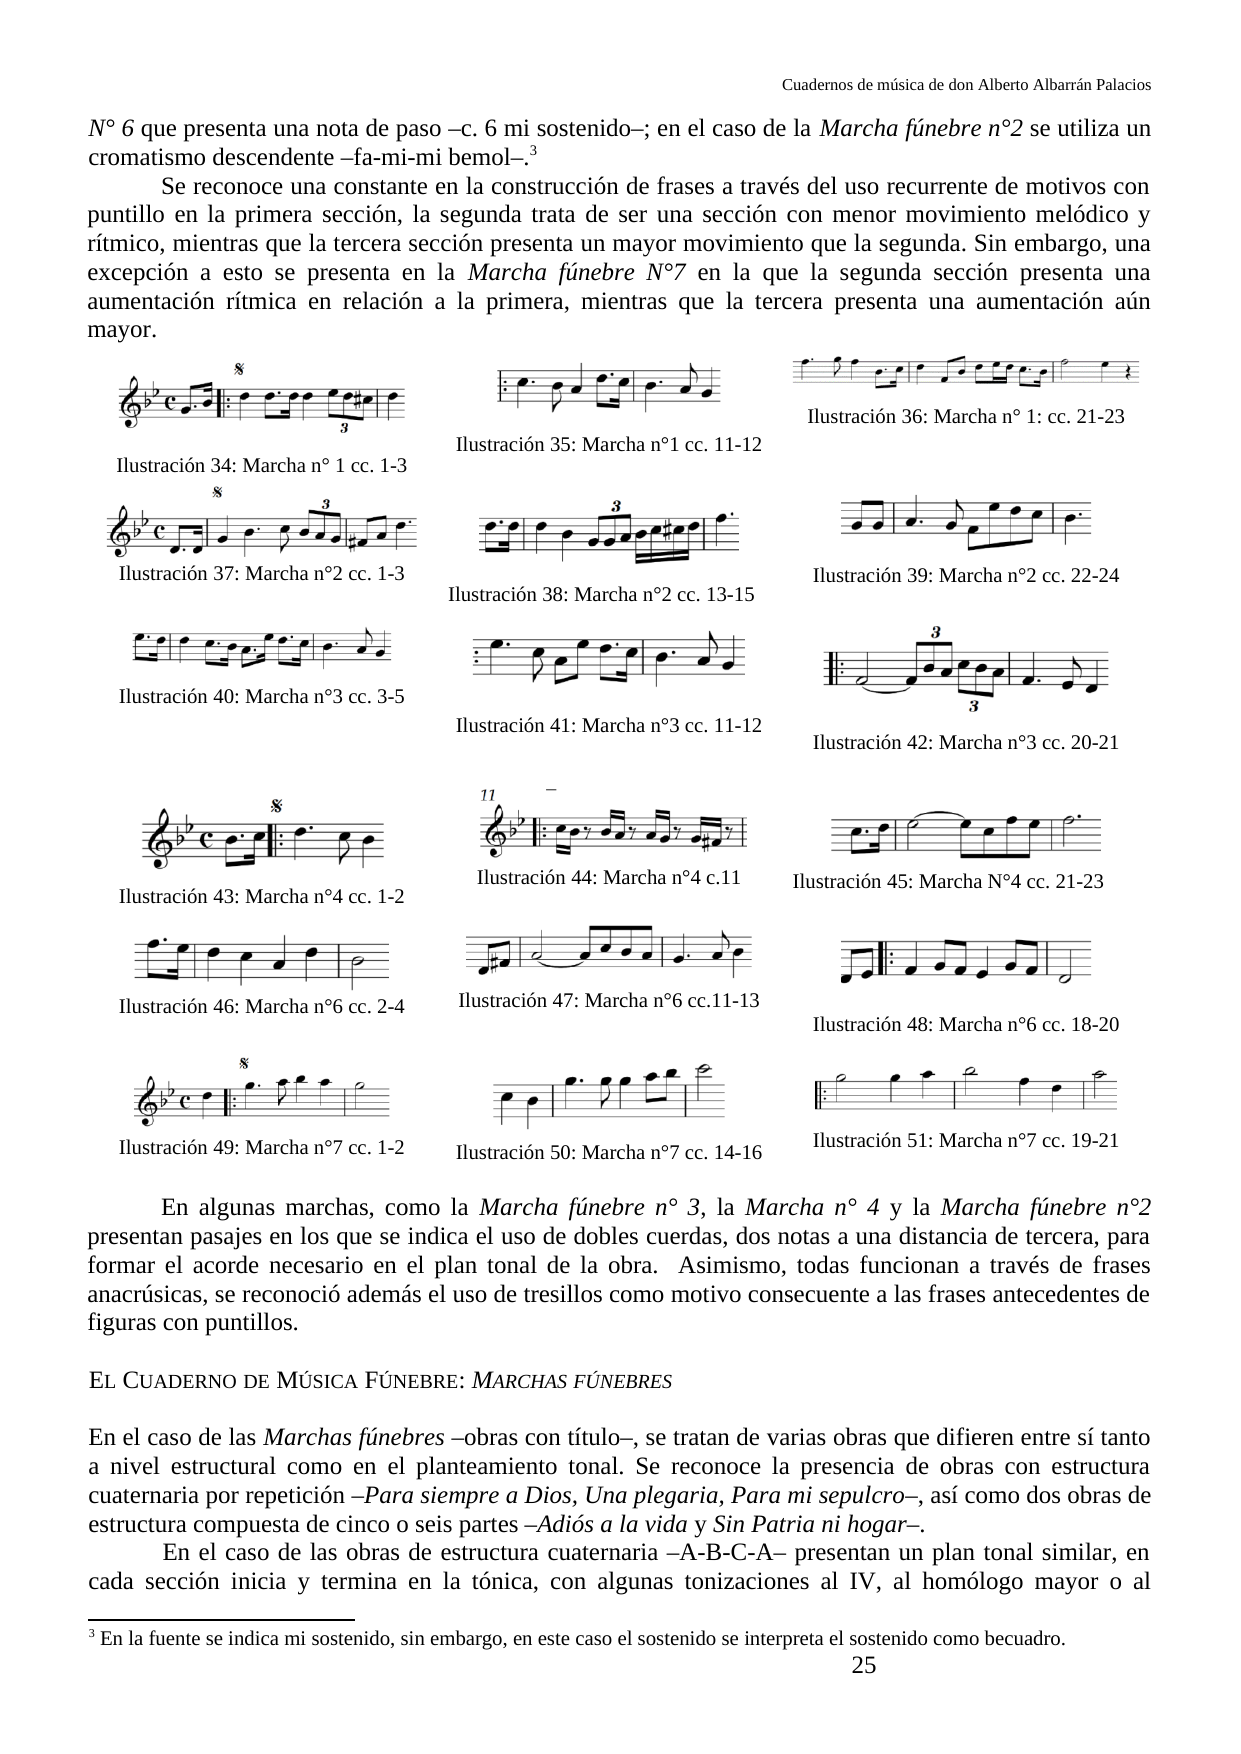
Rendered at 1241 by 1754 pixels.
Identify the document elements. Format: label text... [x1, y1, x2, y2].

table_cell Ilustración 46: Marcha n°6 cc. 2-4 [87, 921, 437, 1047]
table_header Ilustración 34: Marcha n° 1 cc. 1-3 [87, 343, 437, 484]
table_header Ilustración 35: Marcha n°1 cc. 11-12 [437, 343, 781, 484]
table_cell Ilustración 39: Marcha n°2 cc. 22-24 [781, 485, 1151, 613]
table_cell Ilustración 43: Marcha n°4 cc. 1-2 [87, 783, 437, 921]
text El Cuaderno de Música Fúnebre: Marchas fúnebres [88, 1365, 1152, 1394]
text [88, 113, 1152, 171]
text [88, 1537, 1152, 1595]
text En algunas marchas, como la Marcha fúnebre n° 3, la Marcha n° 4 y la Marcha fúnebre n°2 presentan pasajes en los que se indica el uso de dobles cuerdas, dos notas a una distancia de tercera, para formar el acorde necesario en el plan tonal de la obra. Asimismo, todas funcionan a través de frases anacrúsicas, se reconoció además el uso de tresillos como motivo consecuente a las frases antecedentes de figuras con puntillos. [87, 1192, 1152, 1336]
table_cell Ilustración 41: Marcha n°3 cc. 11-12 [437, 614, 781, 783]
table_cell Ilustración 44: Marcha n°4 c.11 [437, 783, 781, 921]
text En el caso de las Marchas fúnebres –obras con título–, se tratan de varias obras que difieren entre sí tanto a nivel estructural como en el planteamiento tonal. Se reconoce la presencia de obras con estructura cuaternaria por repetición –Para siempre a Dios, Una plegaria, Para mi sepulcro–, así como dos obras de estructura compuesta de cinco o seis partes –Adiós a la vida y Sin Patria ni hogar–. [88, 1422, 1152, 1537]
picture [792, 343, 1140, 404]
table_cell Ilustración 38: Marcha n°2 cc. 13-15 [437, 485, 781, 613]
table_header Ilustración 36: Marcha n° 1: cc. 21-23 [781, 343, 1151, 484]
table_cell Ilustración 47: Marcha n°6 cc.11-13 [437, 921, 781, 1047]
text Se reconoce una constante en la construcción de frases a través del uso recurrente de motivos con puntillo en la primera sección, la segunda trata de ser una sección con menor movimiento melódico y rítmico, mientras que la tercera sección presenta un mayor movimiento que la segunda. Sin embargo, una excepción a esto se presenta en la Marcha fúnebre N°7 en la que la segunda sección presenta una aumentación rítmica en relación a la primera, mientras que la tercera presenta una aumentación aún mayor. [87, 171, 1152, 343]
table_cell Ilustración 40: Marcha n°3 cc. 3-5 [87, 614, 437, 783]
table_cell Ilustración 50: Marcha n°7 cc. 14-16 [437, 1047, 781, 1164]
table_cell Ilustración 51: Marcha n°7 cc. 19-21 [781, 1047, 1151, 1164]
table_cell Ilustración 49: Marcha n°7 cc. 1-2 [87, 1047, 437, 1164]
table_cell Ilustración 42: Marcha n°3 cc. 20-21 [781, 614, 1151, 783]
table_cell Ilustración 37: Marcha n°2 cc. 1-3 [87, 485, 437, 613]
table_cell Ilustración 45: Marcha N°4 cc. 21-23 [781, 783, 1151, 921]
table_cell Ilustración 48: Marcha n°6 cc. 18-20 [781, 921, 1151, 1047]
